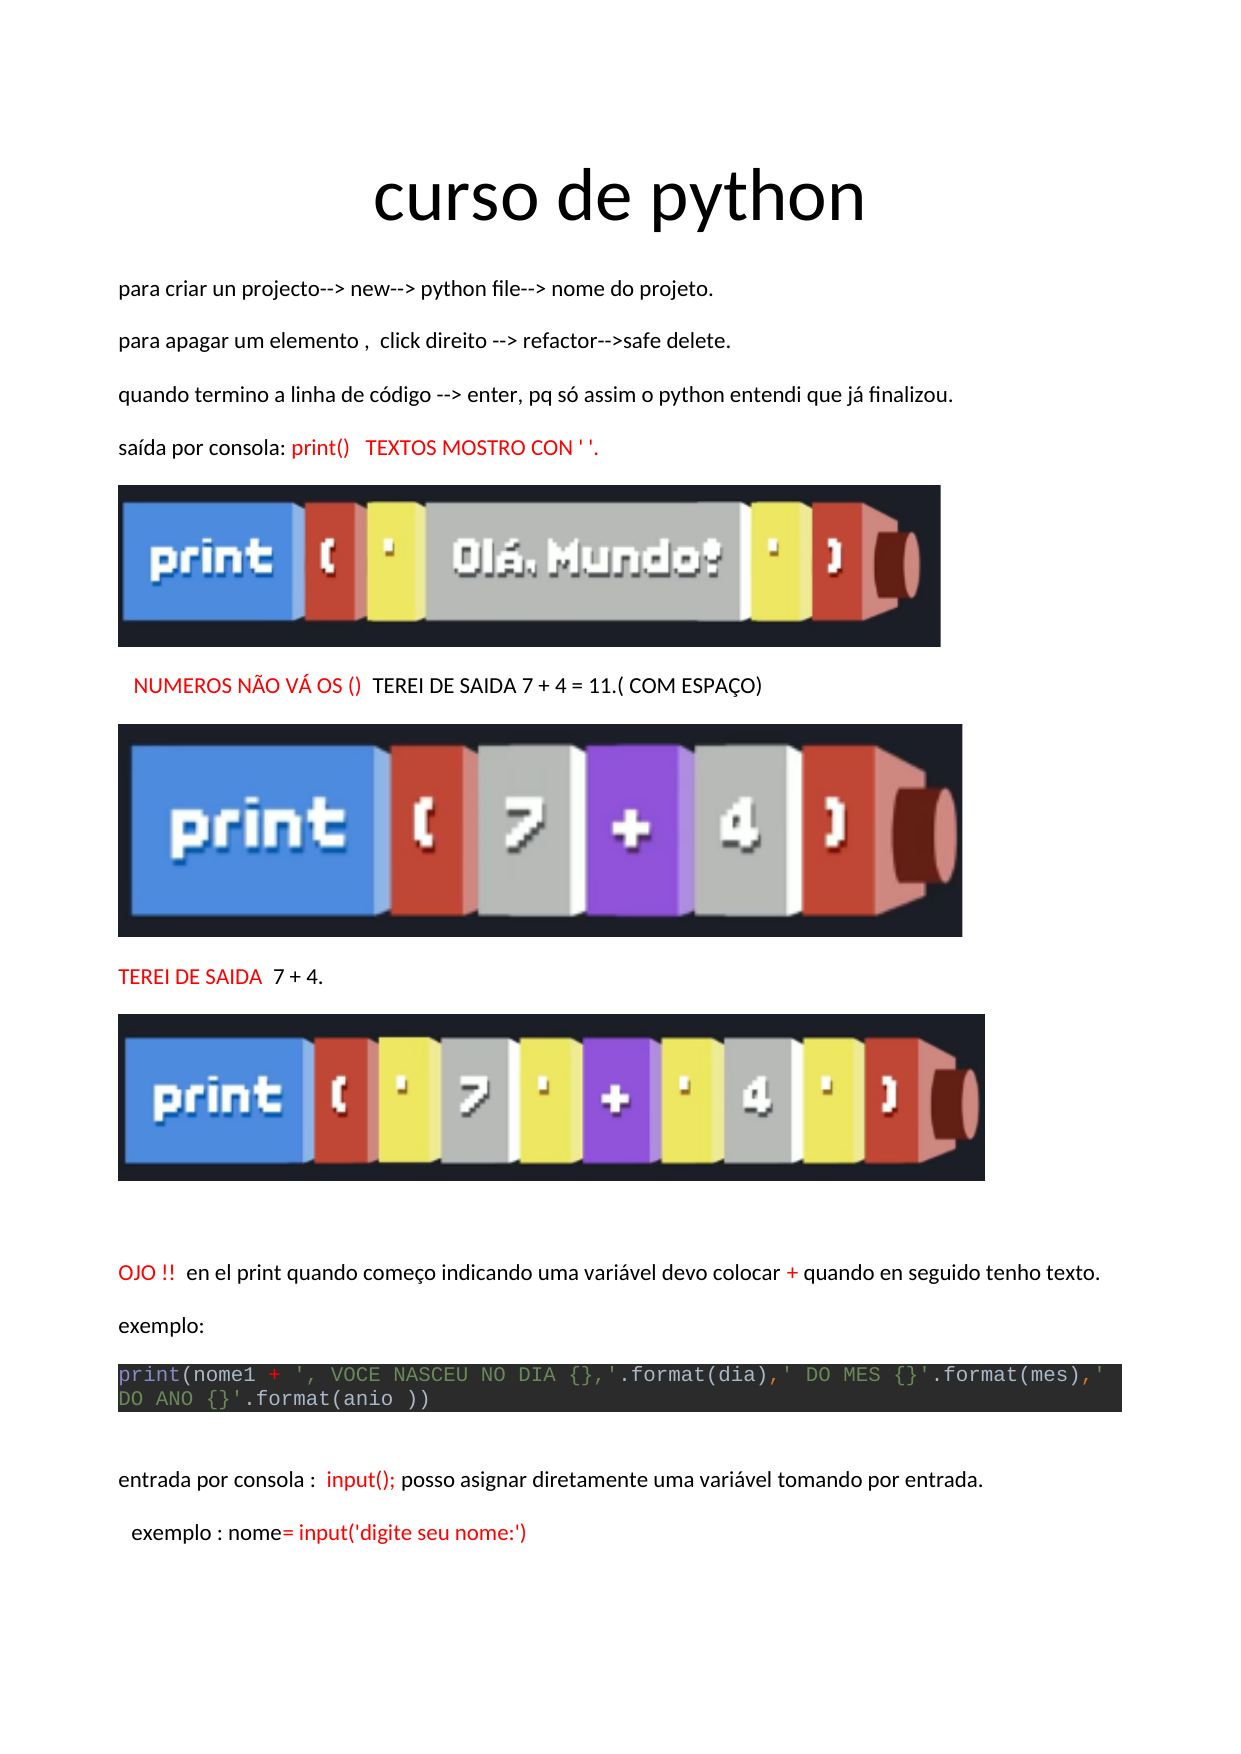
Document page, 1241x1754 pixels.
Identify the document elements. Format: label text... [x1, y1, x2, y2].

picture [118, 485, 941, 647]
text quando termino a linha de código --> enter, pq só assim o python entendi que já finalizou. [118, 380, 1122, 408]
text TEREI DE SAIDA 7 + 4. [118, 962, 1122, 990]
text OJO !! en el print quando começo indicando uma variável devo colocar + quando en seguido tenho texto. [118, 1258, 1122, 1286]
text entrada por consola : input(); posso asignar diretamente uma variável tomando por entrada. [118, 1465, 1122, 1493]
text exemplo: [118, 1311, 1122, 1339]
text curso de python [118, 148, 1122, 239]
picture [118, 724, 963, 937]
text exemplo : nome= input('digite seu nome:') [59, 1518, 1181, 1546]
text saída por consola: print() TEXTOS MOSTRO CON ' '. [118, 433, 1122, 461]
text para apagar um elemento , click direito --> refactor-->safe delete. [118, 327, 1122, 355]
text NUMEROS NÃO VÁ OS () TEREI DE SAIDA 7 + 4 = 11.( COM ESPAÇO) [118, 671, 1122, 699]
picture [118, 1014, 985, 1181]
text print(nome1 + ', VOCE NASCEU NO DIA {},'.format(dia),' DO MES {}'.format(mes),' DO ANO {}'.format(anio )) [118, 1364, 1122, 1412]
text para criar un projecto--> new--> python file--> nome do projeto. [118, 274, 1122, 302]
